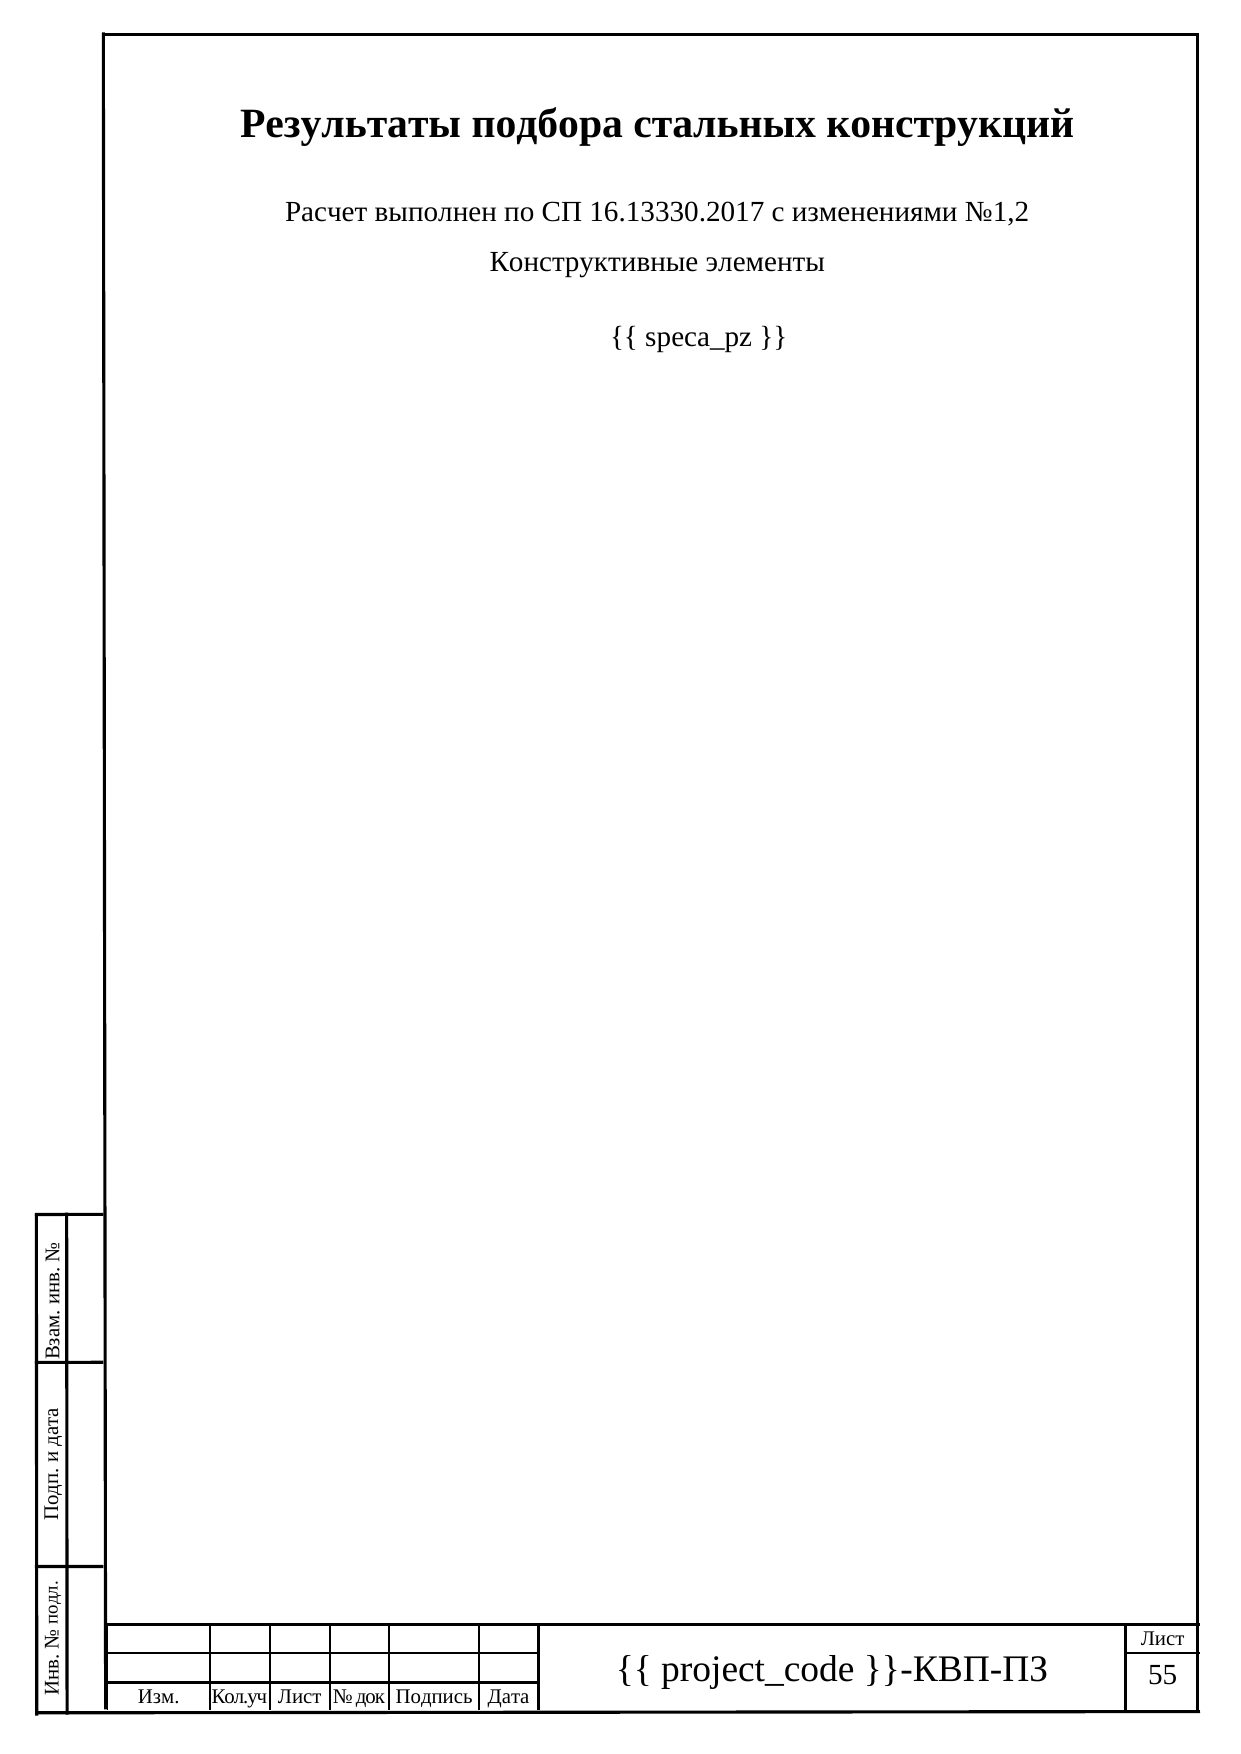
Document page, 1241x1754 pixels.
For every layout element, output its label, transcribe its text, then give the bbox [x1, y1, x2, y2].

text Конструктивные элементы [148, 244, 1166, 278]
text Результаты подбора стальных конструкций [148, 98, 1166, 146]
text {{ speca_pz }} [148, 319, 1166, 352]
text Расчет выполнен по СП 16.13330.2017 с изменениями №1,2 [148, 194, 1166, 228]
